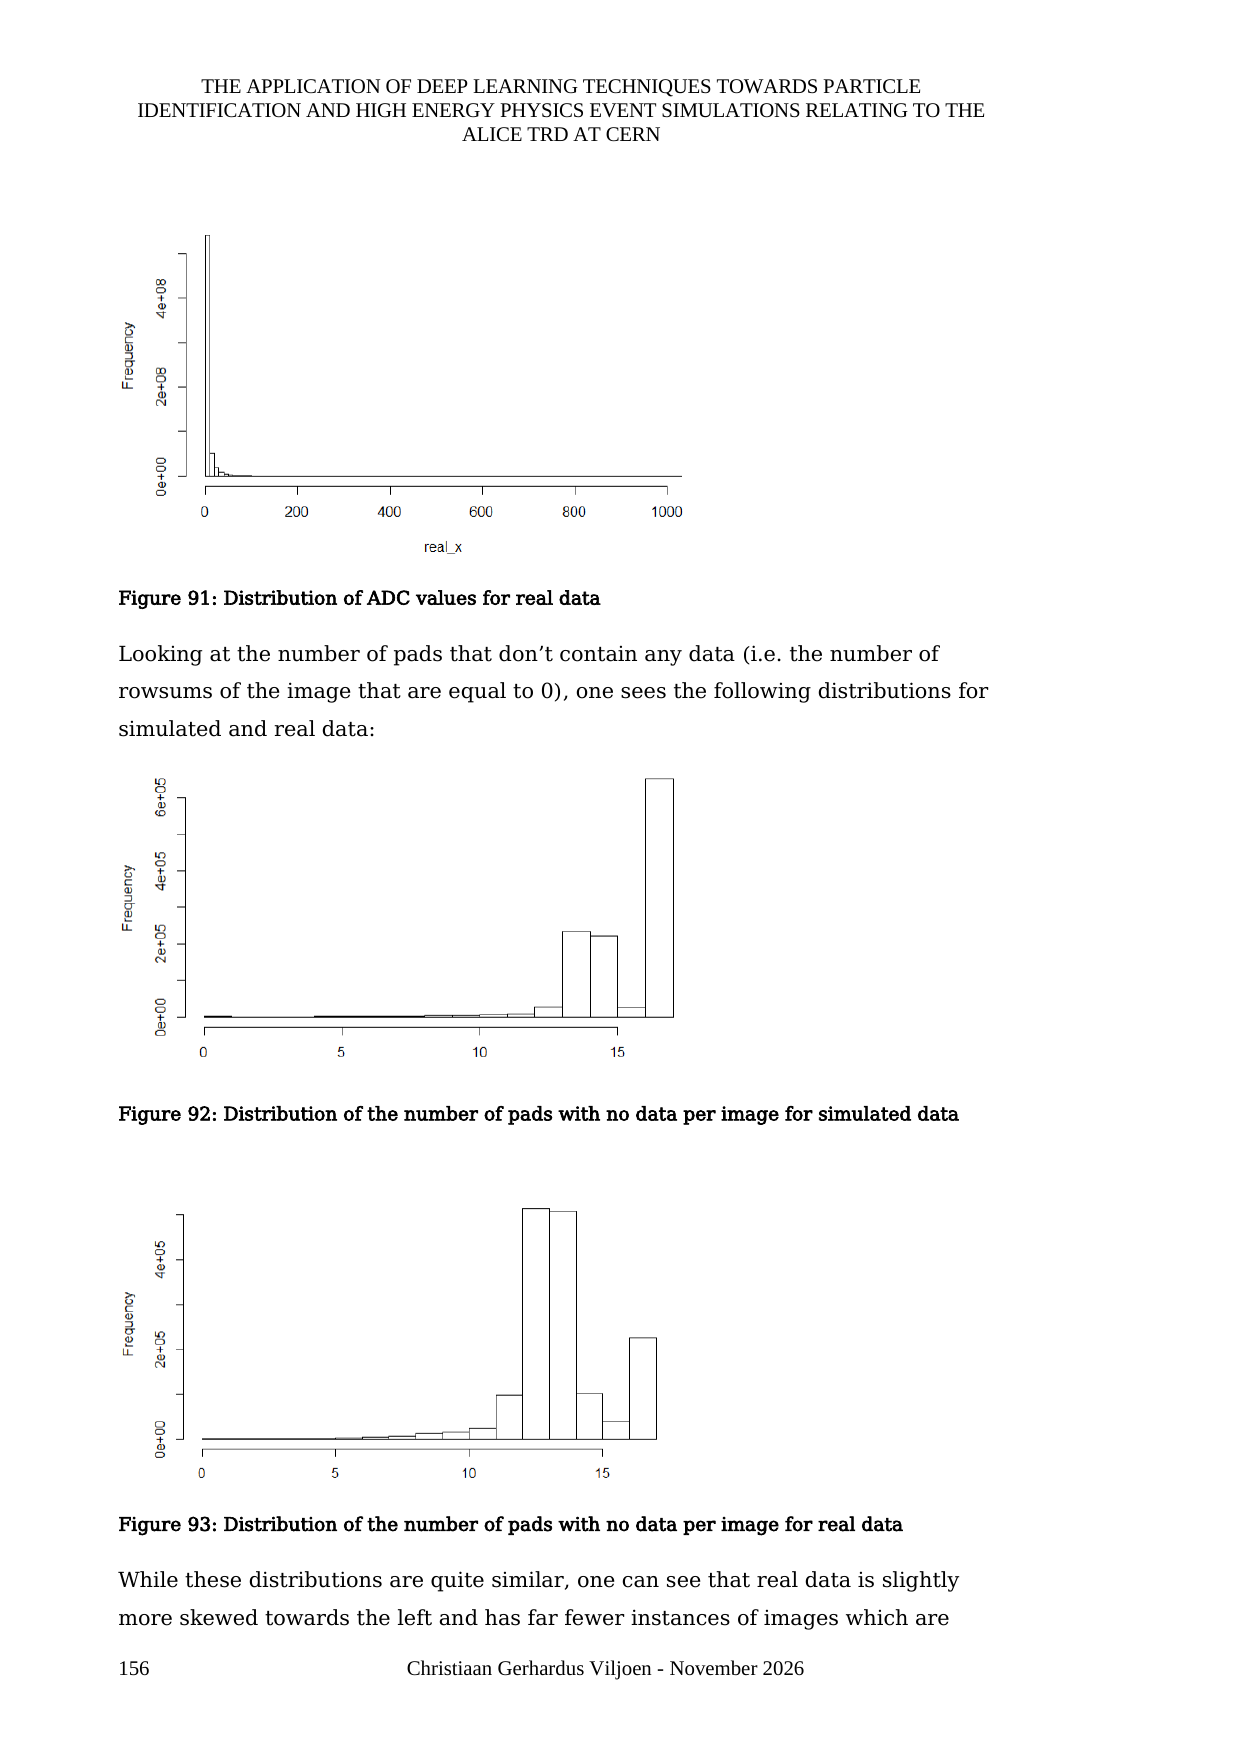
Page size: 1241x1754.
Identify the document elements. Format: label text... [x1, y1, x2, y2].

text Figure 91: Distribution of ADC values for real data [118, 586, 1004, 608]
picture [118, 220, 698, 561]
text Figure 92: Distribution of the number of pads with no data per image for simulated data [118, 1102, 1004, 1124]
text Looking at the number of pads that don’t contain any data (i.e. the number of rowsums of the image that are equal to 0), one sees the following distributions for simulated and real data: [118, 640, 1004, 740]
picture [118, 1206, 670, 1488]
text Figure 93: Distribution of the number of pads with no data per image for real data [118, 1512, 1004, 1535]
picture [118, 765, 711, 1077]
